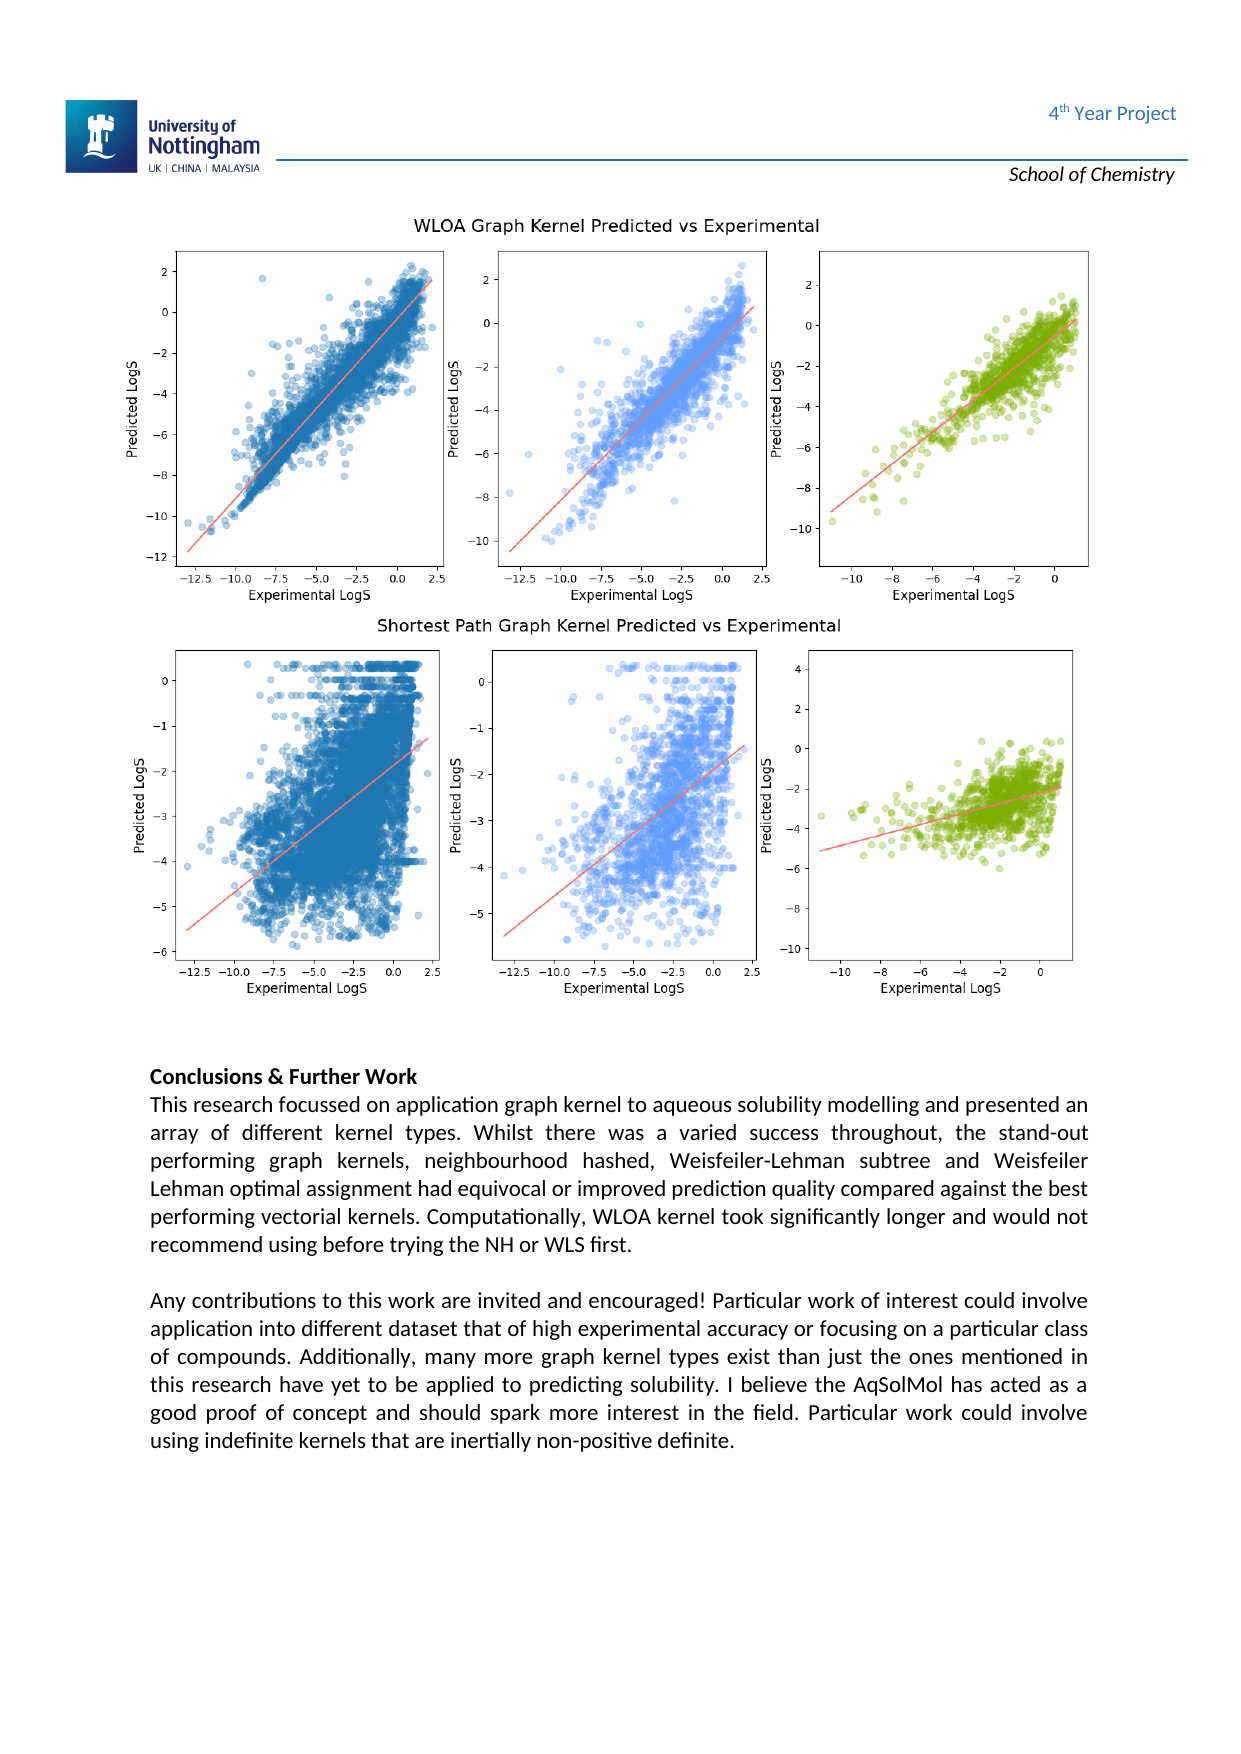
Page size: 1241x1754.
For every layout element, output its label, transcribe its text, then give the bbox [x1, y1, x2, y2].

text Conclusions & Further Work [150, 1062, 1090, 1090]
picture [65, 100, 78, 109]
text Any contributions to this work are invited and encouraged! Particular work of interest could involve application into different dataset that of high experimental accuracy or focusing on a particular class of compounds. Additionally, many more graph kernel types exist than just the ones mentioned in this research have yet to be applied to predicting solubility. I believe the AqSolMol has acted as a good proof of concept and should spark more interest in the field. Particular work could involve using indefinite kernels that are inertially non-positive definite. [150, 1286, 1090, 1454]
picture [111, 611, 1102, 998]
picture [106, 212, 1109, 605]
picture [65, 100, 260, 173]
text This research focussed on application graph kernel to aqueous solubility modelling and presented an array of different kernel types. Whilst there was a varied success throughout, the stand-out performing graph kernels, neighbourhood hashed, Weisfeiler-Lehman subtree and Weisfeiler Lehman optimal assignment had equivocal or improved prediction quality compared against the best performing vectorial kernels. Computationally, WLOA kernel took significantly longer and would not recommend using before trying the NH or WLS first. [150, 1090, 1090, 1258]
